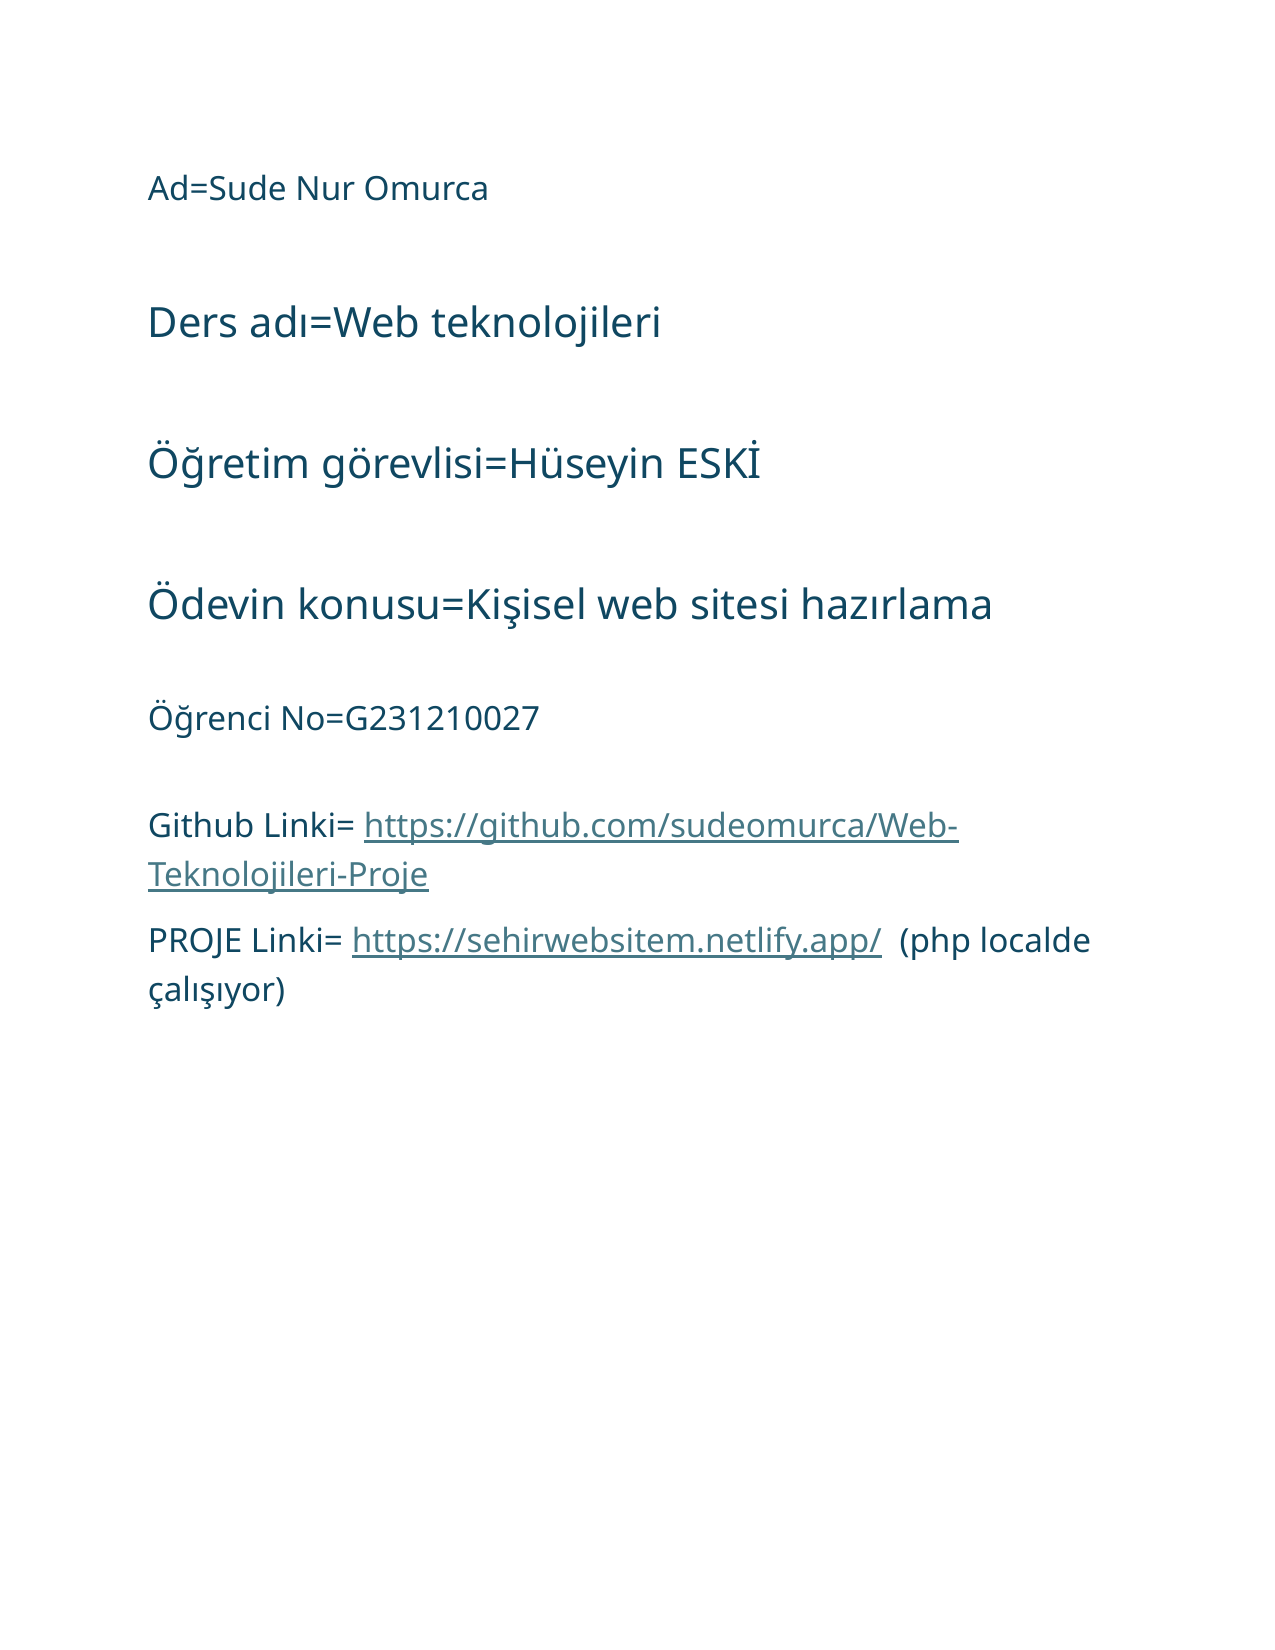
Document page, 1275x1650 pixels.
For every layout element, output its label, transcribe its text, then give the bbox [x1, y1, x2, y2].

subtitle PROJE Linki= https://sehirwebsitem.netlify.app/ (php localde çalışıyor) [148, 917, 1127, 1011]
subtitle Ödevin konusu=Kişisel web sitesi hazırlama [148, 574, 1127, 631]
subtitle Öğretim görevlisi=Hüseyin ESKİ [148, 434, 1127, 490]
subtitle Öğrenci No=G231210027 [148, 694, 1127, 740]
subtitle Github Linki= https://github.com/sudeomurca/Web-Teknolojileri-Proje [148, 802, 1127, 897]
subtitle Ders adı=Web teknolojileri [148, 293, 1127, 349]
subtitle Ad=Sude Nur Omurca [148, 164, 1127, 210]
